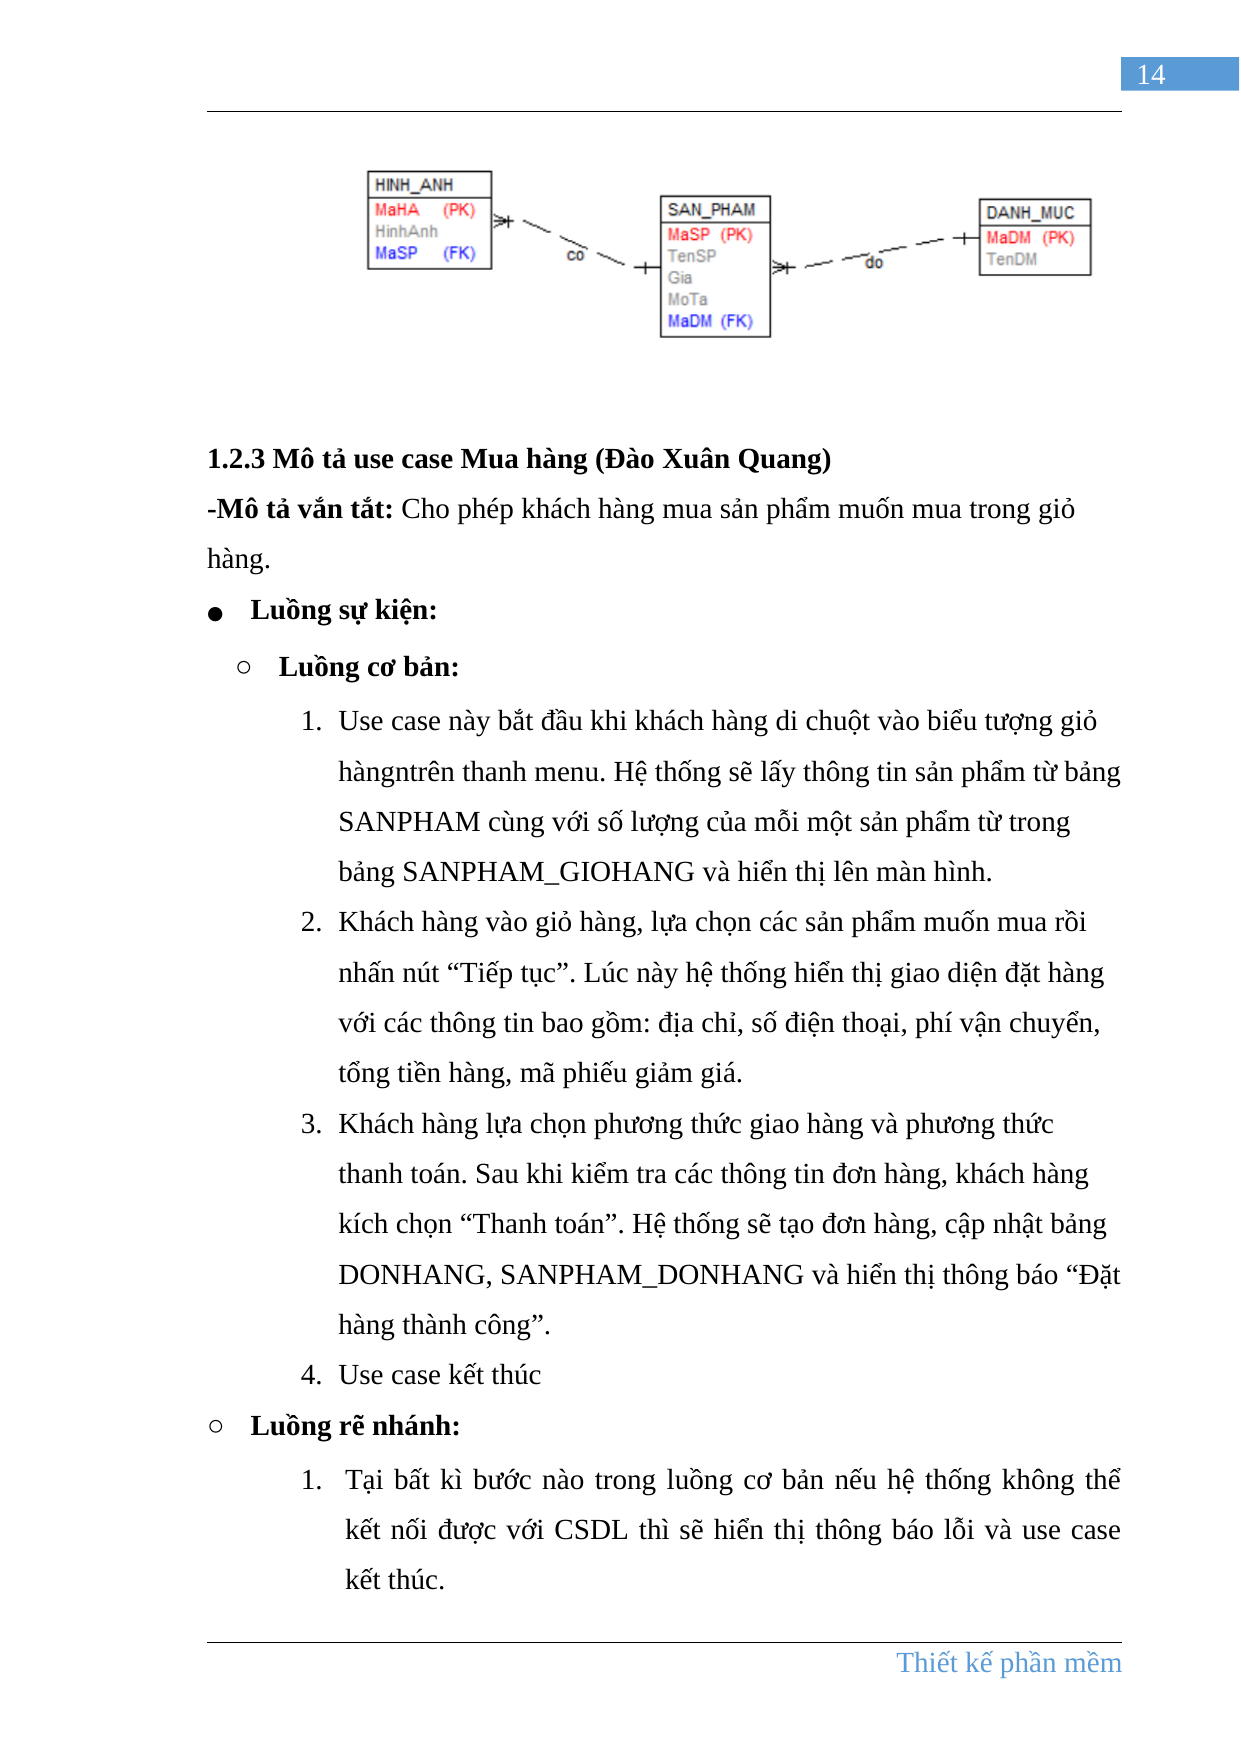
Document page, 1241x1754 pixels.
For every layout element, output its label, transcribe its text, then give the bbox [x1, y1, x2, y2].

list Khách hàng vào giỏ hàng, lựa chọn các sản phẩm muốn mua rồi nhấn nút “Tiếp tục”. Lúc này hệ thống hiển thị giao diện đặt hàng với các thông tin bao gồm: địa chỉ, số điện thoại, phí vận chuyển, tổng tiền hàng, mã phiếu giảm giá. [301, 904, 1122, 1089]
list Luồng rẽ nhánh: [207, 1408, 1122, 1444]
list Tại bất kì bước nào trong luồng cơ bản nếu hệ thống không thể kết nối được với CSDL thì sẽ hiển thị thông báo lỗi và use case kết thúc. [301, 1462, 1122, 1596]
list Khách hàng lựa chọn phương thức giao hàng và phương thức thanh toán. Sau khi kiểm tra các thông tin đơn hàng, khách hàng kích chọn “Thanh toán”. Hệ thống sẽ tạo đơn hàng, cập nhật bảng DONHANG, SANPHAM_DONHANG và hiển thị thông báo “Đặt hàng thành công”. [301, 1106, 1122, 1341]
picture [313, 147, 1149, 412]
list Use case này bắt đầu khi khách hàng di chuột vào biểu tượng giỏ hàngntrên thanh menu. Hệ thống sẽ lấy thông tin sản phẩm từ bảng SANPHAM cùng với số lượng của mỗi một sản phẩm từ trong bảng SANPHAM_GIOHANG và hiển thị lên màn hình. [301, 703, 1122, 888]
list Use case kết thúc [301, 1357, 1122, 1391]
list Luồng sự kiện: [207, 592, 1122, 630]
list Luồng cơ bản: [235, 649, 1122, 685]
text -Mô tả vắn tắt: Cho phép khách hàng mua sản phẩm muốn mua trong giỏ hàng. [207, 491, 1122, 575]
subtitle 1.2.3 Mô tả use case Mua hàng (Đào Xuân Quang) [207, 441, 1122, 474]
